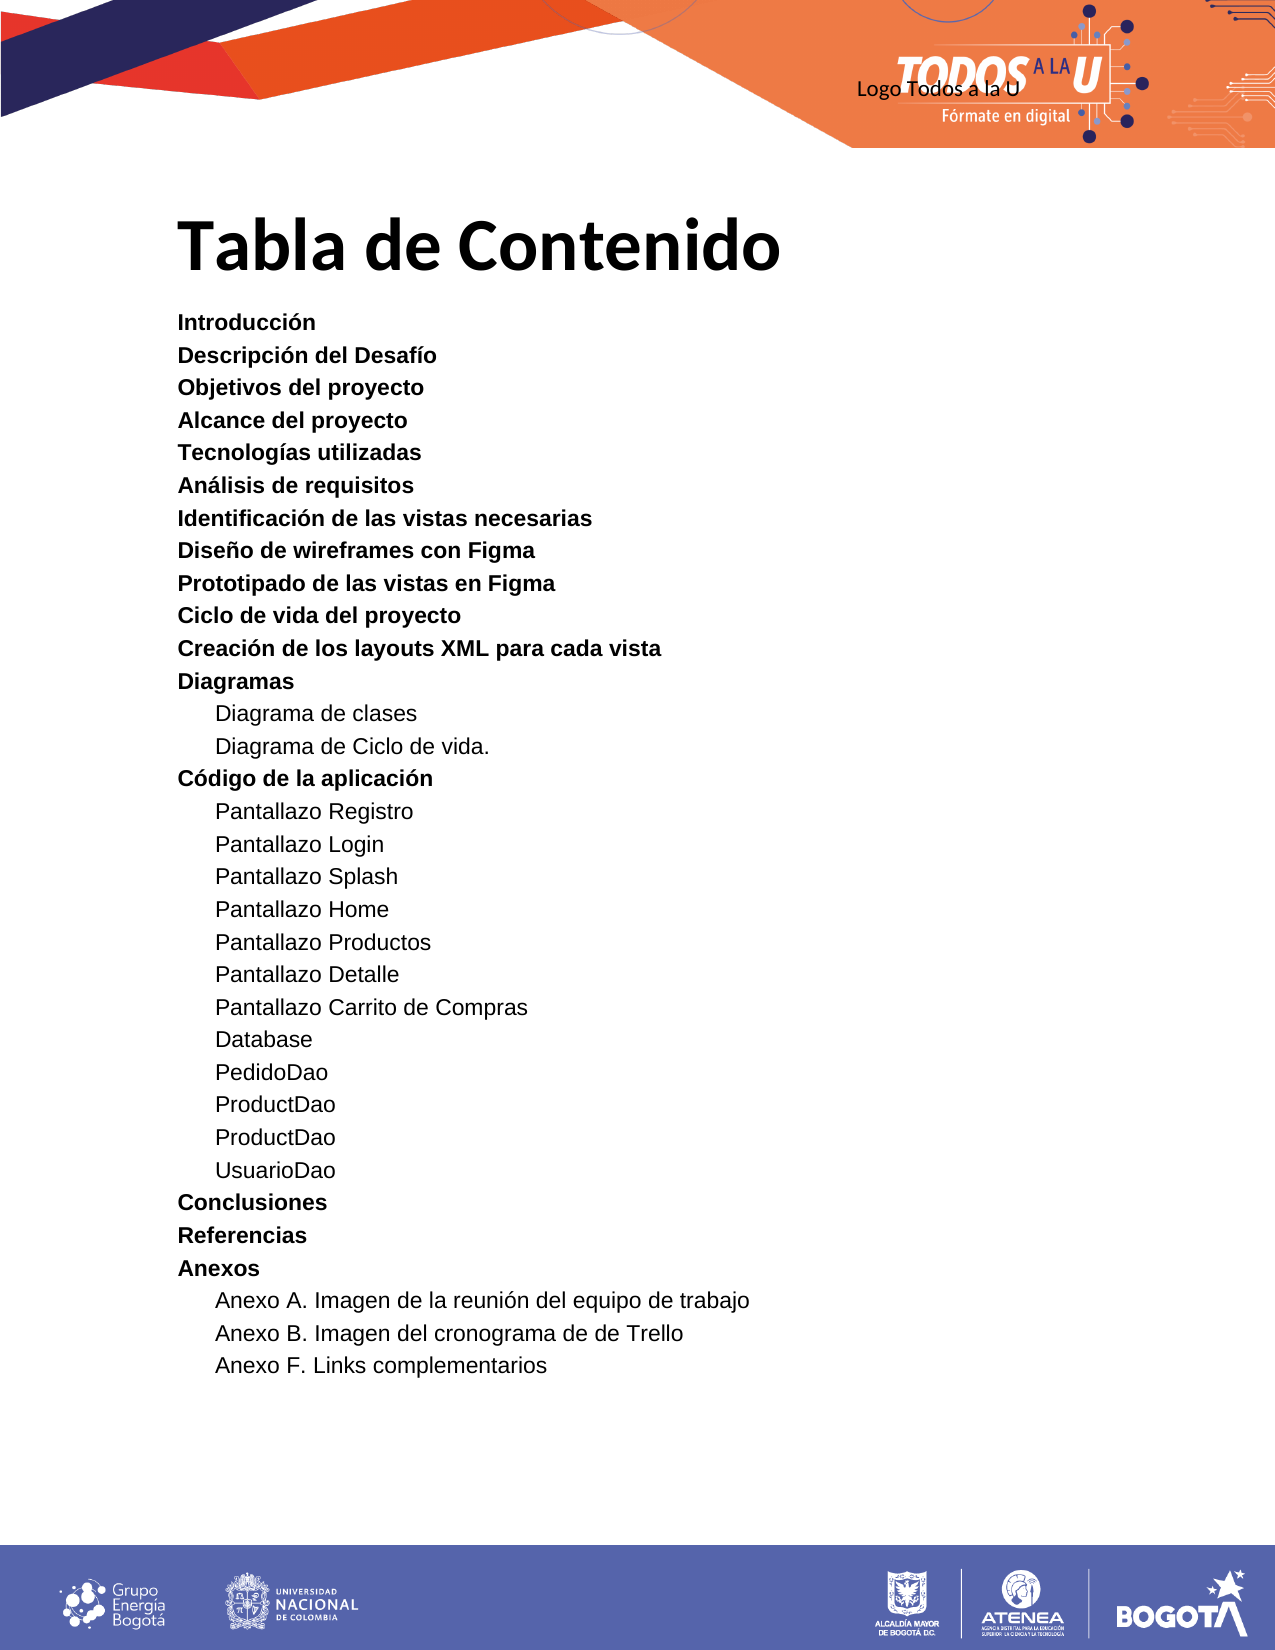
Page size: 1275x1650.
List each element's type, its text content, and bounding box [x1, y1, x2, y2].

picture [0, 1545, 1275, 1650]
title Tabla de Contenido [177, 198, 1098, 289]
picture [0, 0, 1275, 148]
